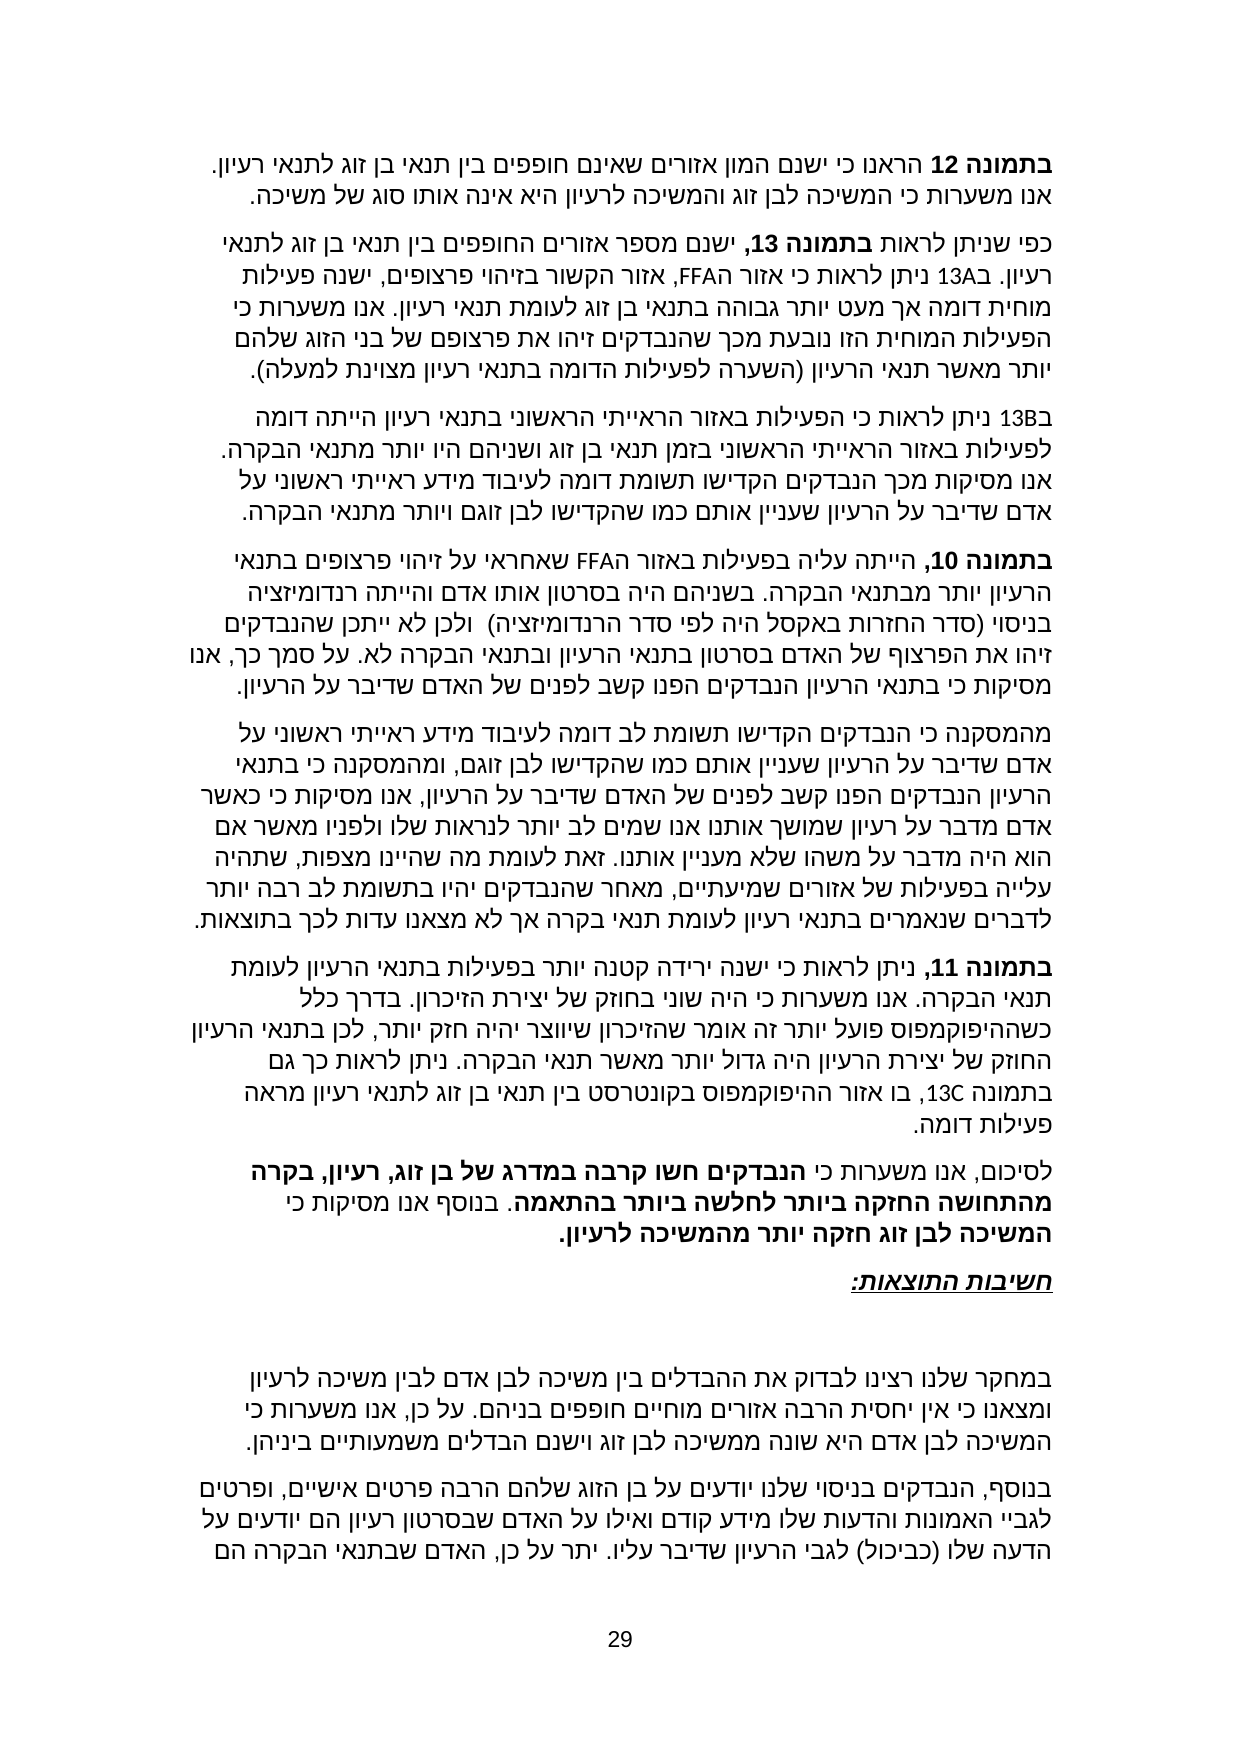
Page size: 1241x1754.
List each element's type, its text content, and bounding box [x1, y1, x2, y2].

text כפי שניתן לראות בתמונה 13, ישנם מספר אזורים החופפים בין תנאי בן זוג לתנאי רעיון. ב13A ניתן לראות כי אזור הFFA, אזור הקשור בזיהוי פרצופים, ישנה פעילות מוחית דומה אך מעט יותר גבוהה בתנאי בן זוג לעומת תנאי רעיון. אנו משערות כי הפעילות המוחית הזו נובעת מכך שהנבדקים זיהו את פרצופם של בני הזוג שלהם יותר מאשר תנאי הרעיון (השערה לפעילות הדומה בתנאי רעיון מצוינת למעלה). [187, 229, 1053, 383]
text בתמונה 10, הייתה עליה בפעילות באזור הFFA שאחראי על זיהוי פרצופים בתנאי הרעיון יותר מבתנאי הבקרה. בשניהם היה בסרטון אותו אדם והייתה רנדומיזציה בניסוי (סדר החזרות באקסל היה לפי סדר הרנדומיזציה) ולכן לא ייתכן שהנבדקים זיהו את הפרצוף של האדם בסרטון בתנאי הרעיון ובתנאי הבקרה לא. על סמך כך, אנו מסיקות כי בתנאי הרעיון הנבדקים הפנו קשב לפנים של האדם שדיבר על הרעיון. [187, 545, 1053, 700]
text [187, 1474, 1053, 1565]
text חשיבות התוצאות: [187, 1267, 1053, 1296]
text מהמסקנה כי הנבדקים הקדישו תשומת לב דומה לעיבוד מידע ראייתי ראשוני על אדם שדיבר על הרעיון שעניין אותם כמו שהקדישו לבן זוגם, ומהמסקנה כי בתנאי הרעיון הנבדקים הפנו קשב לפנים של האדם שדיבר על הרעיון, אנו מסיקות כי כאשר אדם מדבר על רעיון שמושך אותנו אנו שמים לב יותר לנראות שלו ולפניו מאשר אם הוא היה מדבר על משהו שלא מעניין אותנו. זאת לעומת מה שהיינו מצפות, שתהיה עלייה בפעילות של אזורים שמיעתיים, מאחר שהנבדקים יהיו בתשומת לב רבה יותר לדברים שנאמרים בתנאי רעיון לעומת תנאי בקרה אך לא מצאנו עדות לכך בתוצאות. [187, 719, 1053, 934]
text במחקר שלנו רצינו לבדוק את ההבדלים בין משיכה לבן אדם לבין משיכה לרעיון ומצאנו כי אין יחסית הרבה אזורים מוחיים חופפים בניהם. על כן, אנו משערות כי המשיכה לבן אדם היא שונה ממשיכה לבן זוג וישנם הבדלים משמעותיים ביניהן. [187, 1364, 1053, 1455]
text לסיכום, אנו משערות כי הנבדקים חשו קרבה במדרג של בן זוג, רעיון, בקרה מהתחושה החזקה ביותר לחלשה ביותר בהתאמה. בנוסף אנו מסיקות כי המשיכה לבן זוג חזקה יותר מהמשיכה לרעיון. [187, 1157, 1053, 1248]
text בתמונה 11, ניתן לראות כי ישנה ירידה קטנה יותר בפעילות בתנאי הרעיון לעומת תנאי הבקרה. אנו משערות כי היה שוני בחוזק של יצירת הזיכרון. בדרך כלל כשההיפוקמפוס פועל יותר זה אומר שהזיכרון שיווצר יהיה חזק יותר, לכן בתנאי הרעיון החוזק של יצירת הרעיון היה גדול יותר מאשר תנאי הבקרה. ניתן לראות כך גם בתמונה 13C, בו אזור ההיפוקמפוס בקונטרסט בין תנאי בן זוג לתנאי רעיון מראה פעילות דומה. [187, 953, 1053, 1138]
text ב13B ניתן לראות כי הפעילות באזור הראייתי הראשוני בתנאי רעיון הייתה דומה לפעילות באזור הראייתי הראשוני בזמן תנאי בן זוג ושניהם היו יותר מתנאי הבקרה. אנו מסיקות מכך הנבדקים הקדישו תשומת דומה לעיבוד מידע ראייתי ראשוני על אדם שדיבר על הרעיון שעניין אותם כמו שהקדישו לבן זוגם ויותר מתנאי הבקרה. [187, 402, 1053, 526]
text בתמונה 12 הראנו כי ישנם המון אזורים שאינם חופפים בין תנאי בן זוג לתנאי רעיון. אנו משערות כי המשיכה לבן זוג והמשיכה לרעיון היא אינה אותו סוג של משיכה. [187, 150, 1053, 210]
